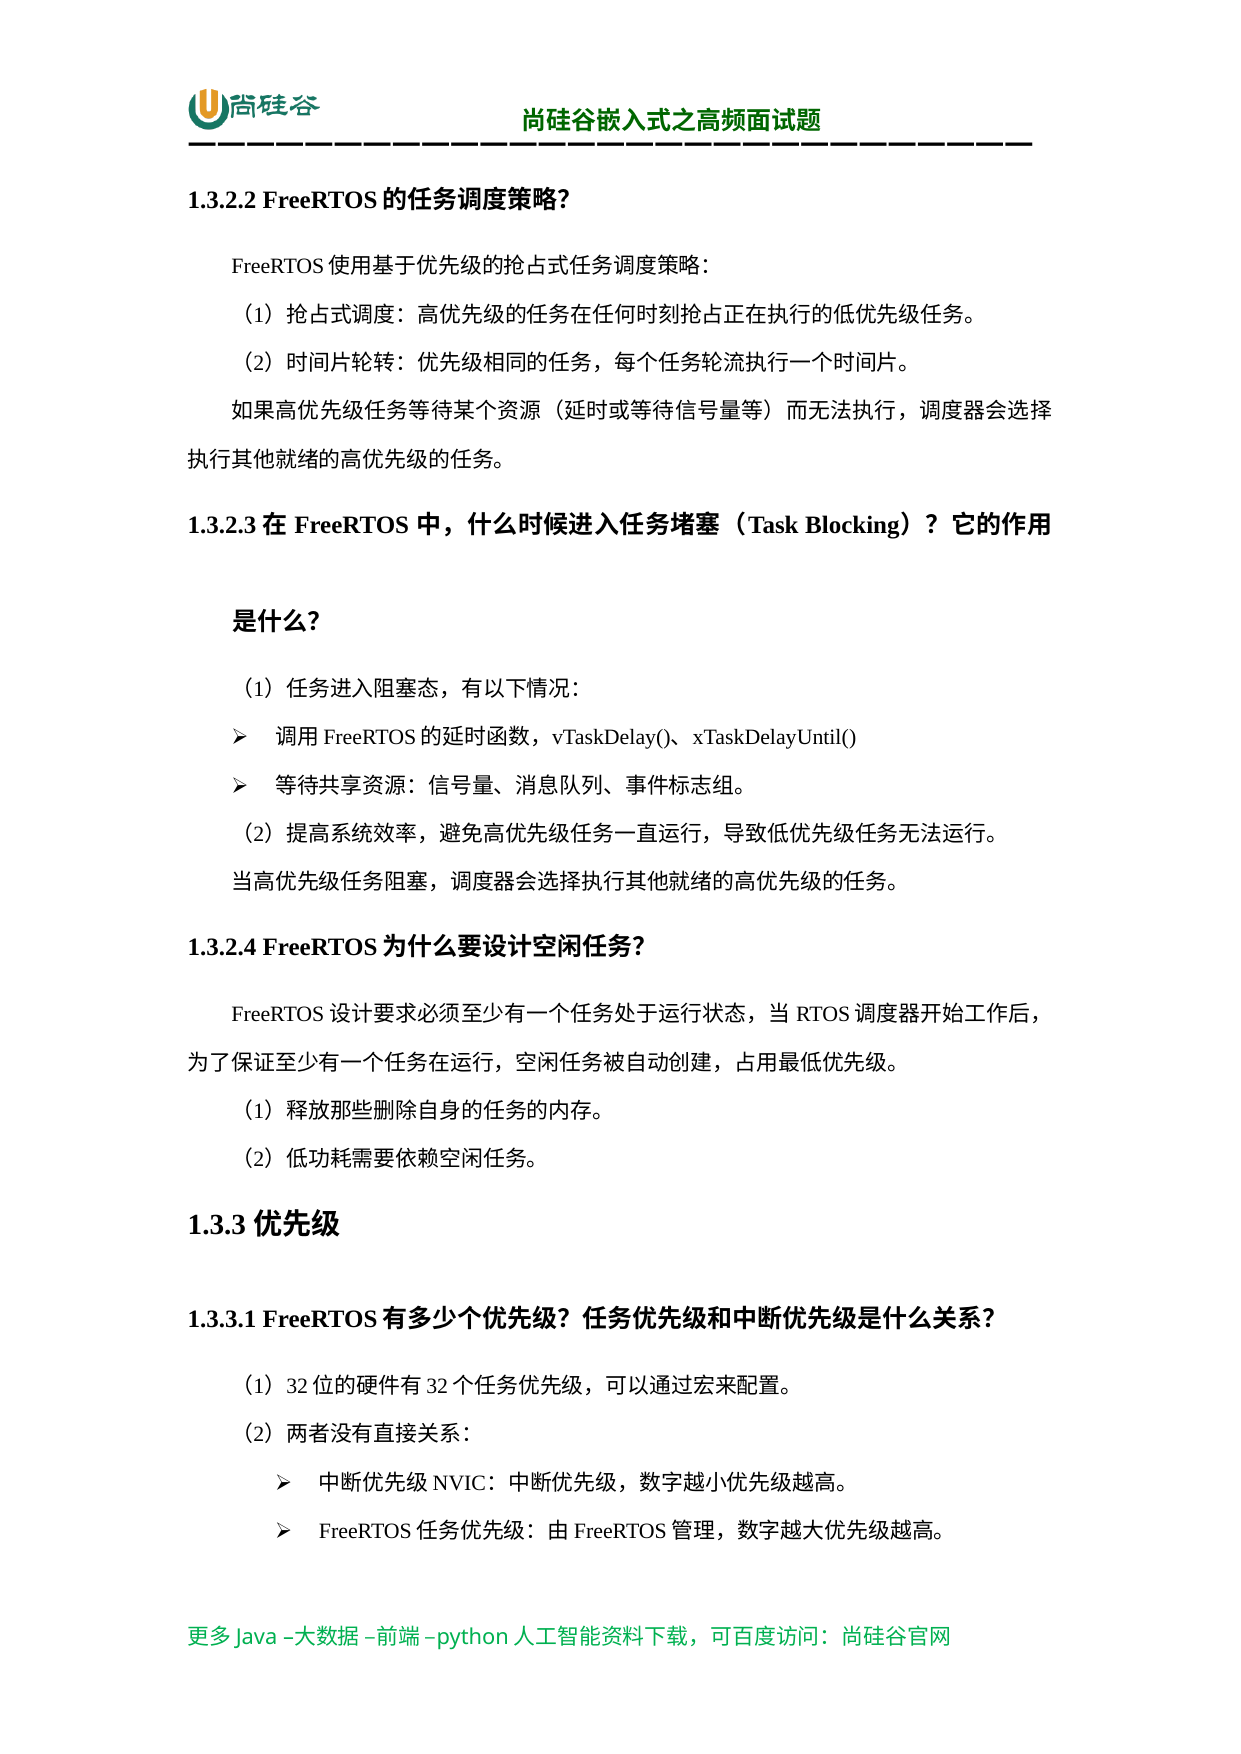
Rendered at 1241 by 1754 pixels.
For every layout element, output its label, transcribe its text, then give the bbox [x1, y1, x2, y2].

text 在 FreeRTOS 中，什么时候进入任务堵塞（Task Blocking）？它的作用是什么？ [187, 490, 1053, 652]
text FreeRTOS任务优先级：由FreeRTOS管理，数字越大优先级越高。 [231, 1513, 1053, 1545]
text 低功耗需要依赖空闲任务。 [187, 1141, 1053, 1173]
text 抢占式调度：高优先级的任务在任何时刻抢占正在执行的低优先级任务。 [187, 296, 1053, 329]
text 等待共享资源：信号量、消息队列、事件标志组。 [231, 767, 1053, 800]
text 如果高优先级任务等待某个资源（延时或等待信号量等）而无法执行，调度器会选择执行其他就绪的高优先级的任务。 [187, 393, 1053, 474]
text FreeRTOS有多少个优先级？任务优先级和中断优先级是什么关系？ [187, 1284, 1053, 1349]
text FreeRTOS设计要求必须至少有一个任务处于运行状态，当RTOS调度器开始工作后，为了保证至少有一个任务在运行，空闲任务被自动创建，占用最低优先级。 [187, 995, 1053, 1077]
text 任务进入阻塞态，有以下情况： [187, 671, 1053, 703]
text 时间片轮转：优先级相同的任务，每个任务轮流执行一个时间片。 [187, 344, 1053, 377]
text 当高优先级任务阻塞，调度器会选择执行其他就绪的高优先级的任务。 [187, 864, 1053, 896]
text FreeRTOS使用基于优先级的抢占式任务调度策略： [187, 248, 1053, 280]
text FreeRTOS的任务调度策略？ [187, 165, 1053, 230]
text 优先级 [187, 1189, 1053, 1254]
text 两者没有直接关系： [187, 1416, 1053, 1448]
text 提高系统效率，避免高优先级任务一直运行，导致低优先级任务无法运行。 [187, 816, 1053, 848]
text 32位的硬件有32个任务优先级，可以通过宏来配置。 [187, 1368, 1053, 1400]
text 中断优先级NVIC：中断优先级，数字越小优先级越高。 [231, 1464, 1053, 1497]
text 调用FreeRTOS的延时函数，vTaskDelay()、xTaskDelayUntil() [231, 719, 1053, 751]
text 释放那些删除自身的任务的内存。 [187, 1092, 1053, 1125]
text FreeRTOS为什么要设计空闲任务？ [187, 912, 1053, 977]
picture [187, 88, 320, 130]
